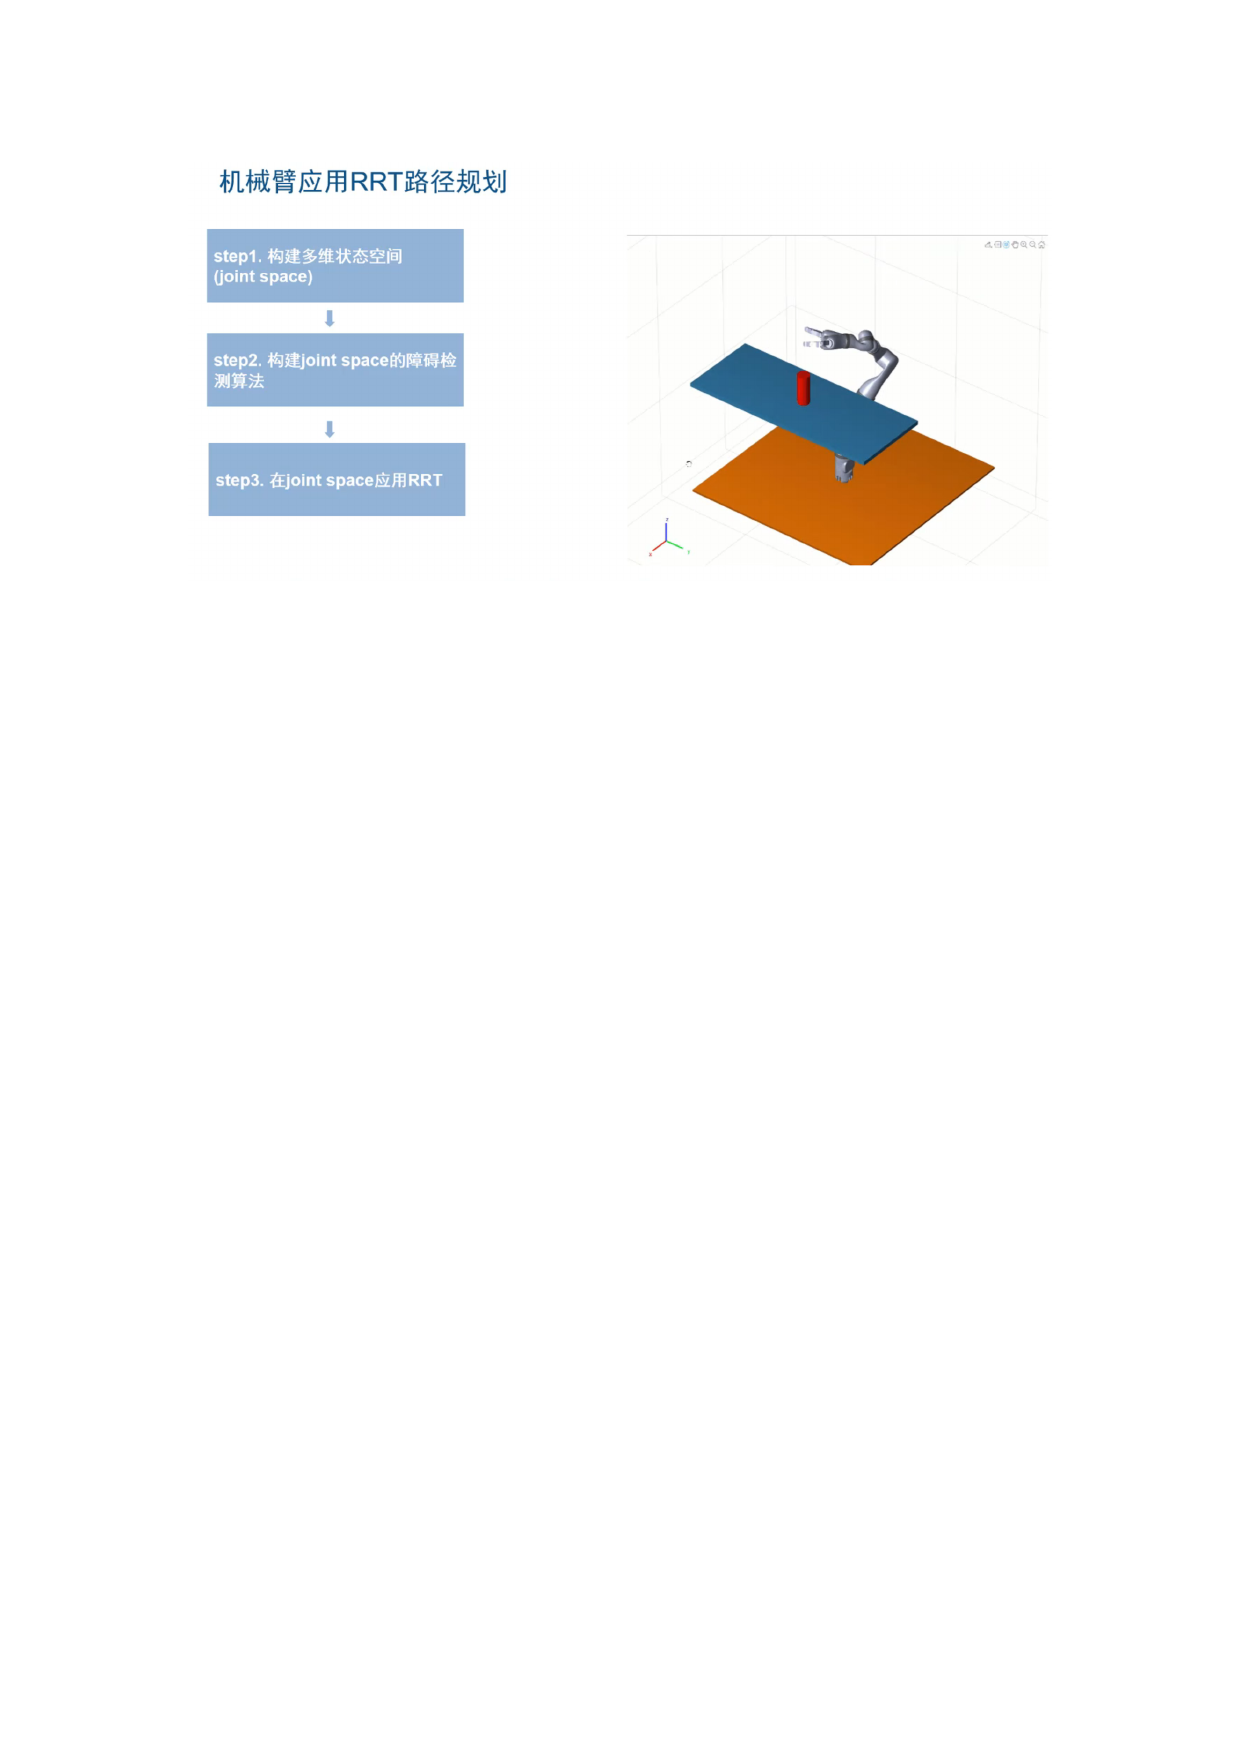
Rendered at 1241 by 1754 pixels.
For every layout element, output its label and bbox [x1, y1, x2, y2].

picture [187, 162, 1053, 581]
